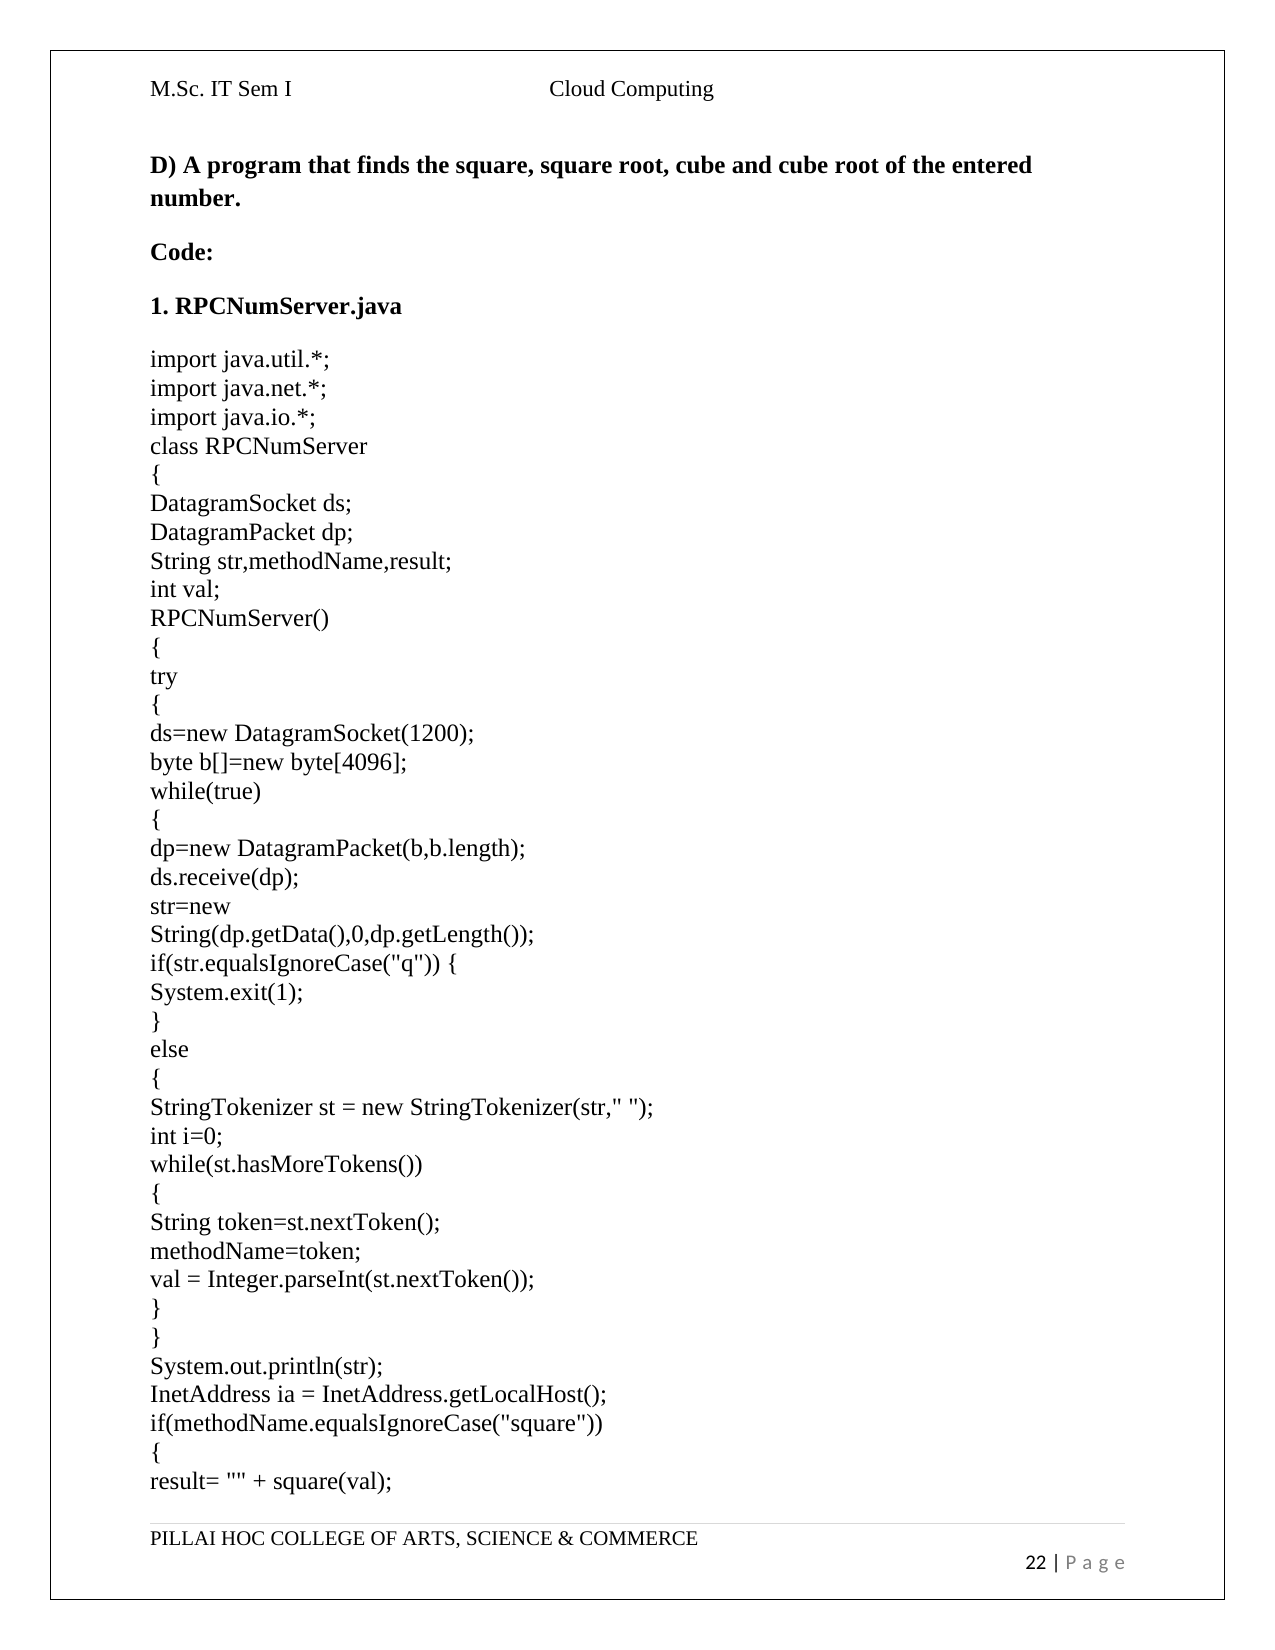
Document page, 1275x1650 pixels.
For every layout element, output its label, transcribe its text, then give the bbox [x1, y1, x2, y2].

text if(str.equalsIgnoreCase("q")) { [150, 948, 1125, 977]
text while(st.hasMoreTokens()) [150, 1149, 1125, 1178]
text } [150, 1322, 1125, 1351]
text DatagramSocket ds; [150, 488, 1125, 517]
text } [150, 1006, 1125, 1034]
text int i=0; [150, 1121, 1125, 1149]
text { [150, 1178, 1125, 1207]
text } [150, 1293, 1125, 1322]
text if(methodName.equalsIgnoreCase("square")) [150, 1408, 1125, 1437]
text while(true) [150, 776, 1125, 804]
text class RPCNumServer [150, 431, 1125, 459]
text { [150, 804, 1125, 833]
text dp=new DatagramPacket(b,b.length); [150, 833, 1125, 862]
text import java.io.*; [150, 402, 1125, 431]
text System.out.println(str); [150, 1351, 1125, 1379]
text String(dp.getData(),0,dp.getLength()); [150, 919, 1125, 948]
text Code: [150, 237, 1125, 266]
text System.exit(1); [150, 977, 1125, 1006]
text ds=new DatagramSocket(1200); [150, 718, 1125, 747]
text 1. RPCNumServer.java [150, 291, 1125, 319]
text else [150, 1034, 1125, 1063]
text { [150, 632, 1125, 661]
text int val; [150, 574, 1125, 603]
text byte b[]=new byte[4096]; [150, 747, 1125, 776]
text val = Integer.parseInt(st.nextToken()); [150, 1264, 1125, 1293]
text import java.net.*; [150, 373, 1125, 402]
text ds.receive(dp); [150, 862, 1125, 891]
text D) A program that finds the square, square root, cube and cube root of the entered number. [150, 150, 1125, 212]
text DatagramPacket dp; [150, 517, 1125, 546]
text try [150, 661, 1125, 689]
text { [150, 1437, 1125, 1466]
text result= "" + square(val); [150, 1466, 1125, 1494]
text { [150, 689, 1125, 718]
text RPCNumServer() [150, 603, 1125, 632]
text StringTokenizer st = new StringTokenizer(str," "); [150, 1092, 1125, 1121]
text String token=st.nextToken(); [150, 1207, 1125, 1236]
text { [150, 459, 1125, 488]
text String str,methodName,result; [150, 546, 1125, 574]
text import java.util.*; [150, 344, 1125, 373]
text InetAddress ia = InetAddress.getLocalHost(); [150, 1379, 1125, 1408]
text str=new [150, 891, 1125, 919]
text { [150, 1063, 1125, 1092]
text methodName=token; [150, 1236, 1125, 1264]
